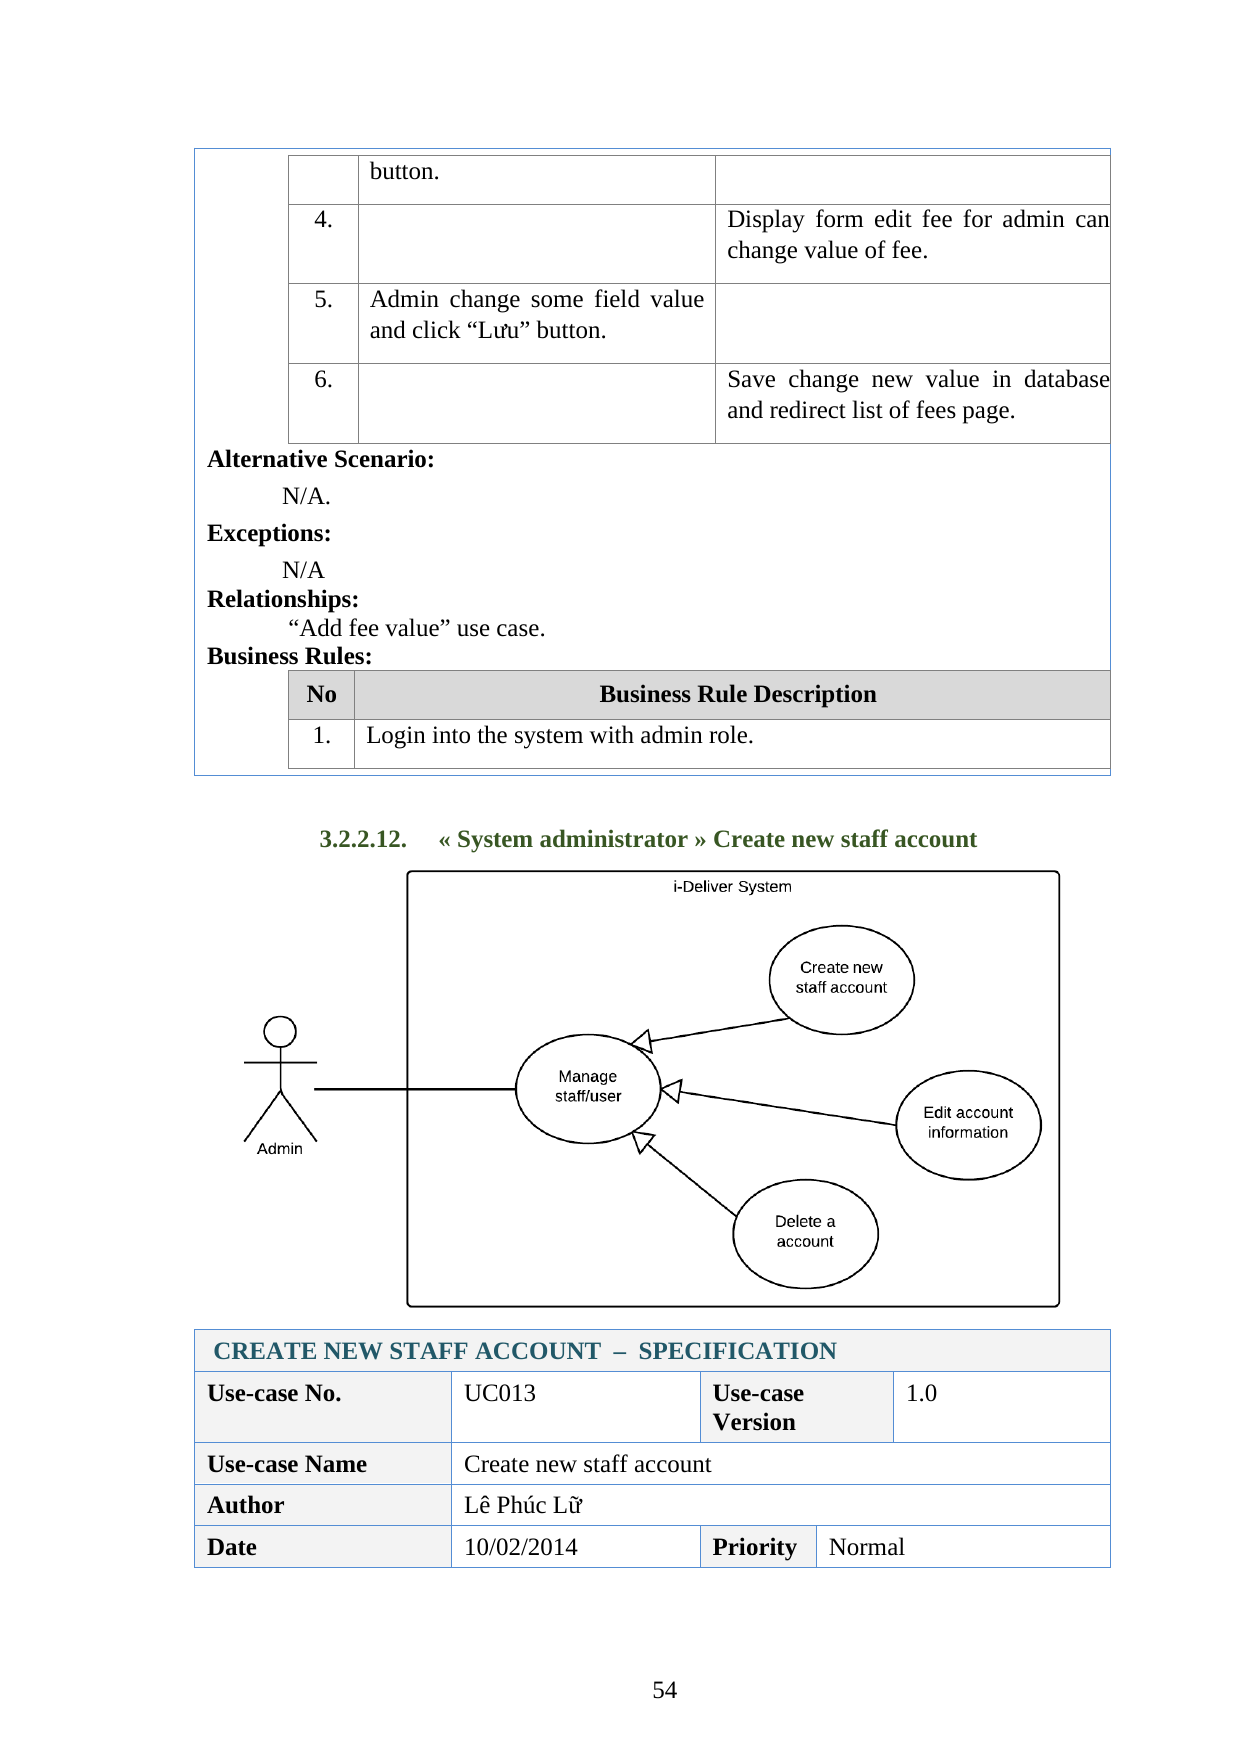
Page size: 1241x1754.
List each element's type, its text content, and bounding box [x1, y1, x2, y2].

table_cell 1.0 [894, 1372, 1110, 1442]
subtitle « System administrator » Create new staff account [319, 824, 1122, 852]
table_header CREATE NEW STAFF ACCOUNT – SPECIFICATION [195, 1330, 1110, 1371]
table_cell Use-case No. [195, 1372, 451, 1442]
table_cell Lê Phúc Lữ [452, 1485, 1110, 1525]
table_cell Date [195, 1526, 451, 1567]
table_cell Use-case Name [195, 1443, 451, 1483]
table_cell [195, 149, 1110, 775]
table_cell Create new staff account [452, 1443, 1110, 1483]
table_cell Priority [701, 1526, 816, 1567]
table_cell 10/02/2014 [452, 1526, 700, 1567]
table_cell Author [195, 1485, 451, 1525]
picture [237, 867, 1092, 1311]
table_cell Normal [817, 1526, 1110, 1567]
table_cell UC013 [452, 1372, 700, 1442]
table_cell Use-case Version [701, 1372, 893, 1442]
